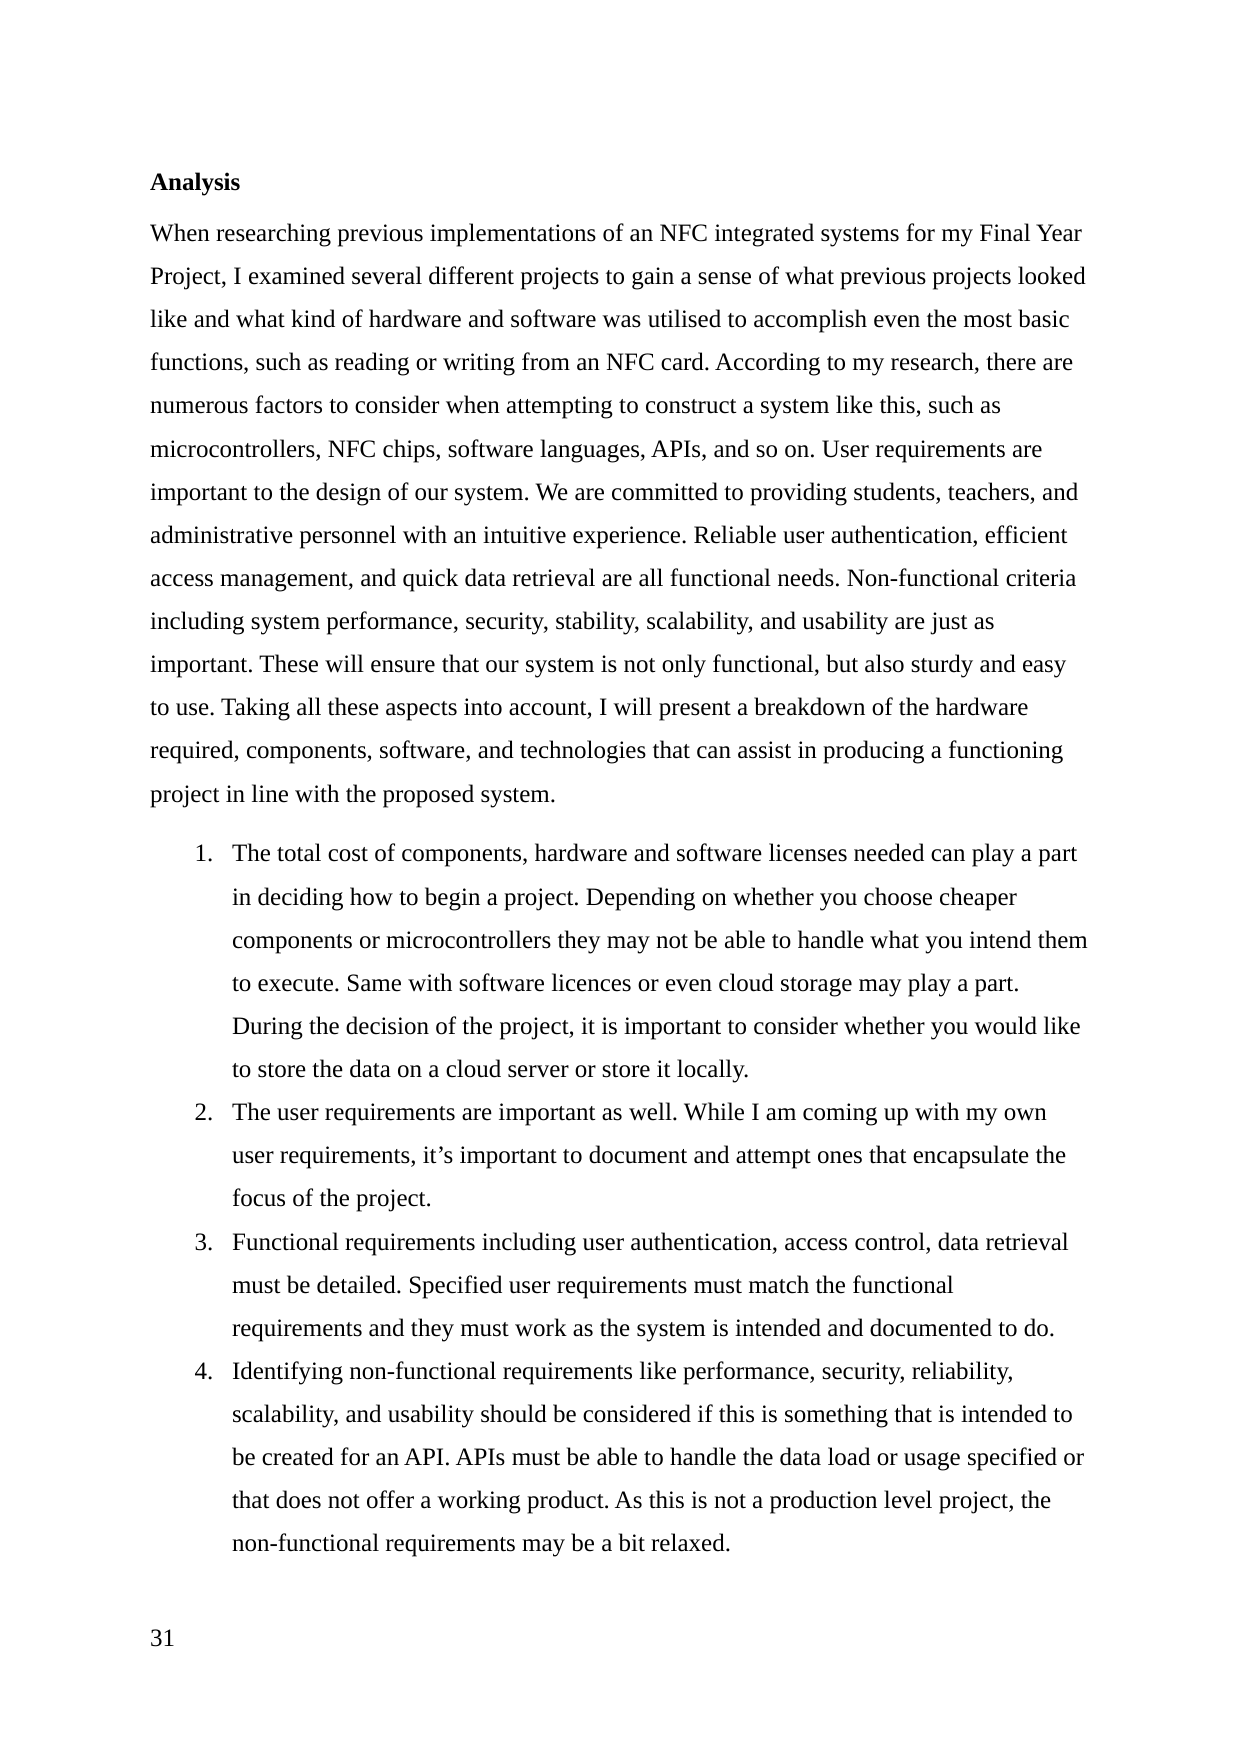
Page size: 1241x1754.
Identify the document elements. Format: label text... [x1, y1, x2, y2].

subtitle Analysis [150, 167, 1090, 195]
list Functional requirements including user authentication, access control, data retrieval must be detailed. Specified user requirements must match the functional requirements and they must work as the system is intended and documented to do. [194, 1227, 1090, 1342]
list The total cost of components, hardware and software licenses needed can play a part in deciding how to begin a project. Depending on whether you choose cheaper components or microcontrollers they may not be able to handle what you intend them to execute. Same with software licences or even cloud storage may play a part. During the decision of the project, it is important to consider whether you would like to store the data on a cloud server or store it locally. [194, 838, 1090, 1083]
list Identifying non-functional requirements like performance, security, reliability, scalability, and usability should be considered if this is something that is intended to be created for an API. APIs must be able to handle the data load or usage specified or that does not offer a working product. As this is not a production level project, the non-functional requirements may be a bit relaxed. [194, 1356, 1090, 1557]
text When researching previous implementations of an NFC integrated systems for my Final Year Project, I examined several different projects to gain a sense of what previous projects looked like and what kind of hardware and software was utilised to accomplish even the most basic functions, such as reading or writing from an NFC card. According to my research, there are numerous factors to consider when attempting to construct a system like this, such as microcontrollers, NFC chips, software languages, APIs, and so on. User requirements are important to the design of our system. We are committed to providing students, teachers, and administrative personnel with an intuitive experience. Reliable user authentication, efficient access management, and quick data retrieval are all functional needs. Non-functional criteria including system performance, security, stability, scalability, and usability are just as important. These will ensure that our system is not only functional, but also sturdy and easy to use. Taking all these aspects into account, I will present a breakdown of the hardware required, components, software, and technologies that can assist in producing a functioning project in line with the proposed system. [150, 218, 1090, 807]
list The user requirements are important as well. While I am coming up with my own user requirements, it’s important to document and attempt ones that encapsulate the focus of the project. [194, 1097, 1090, 1212]
